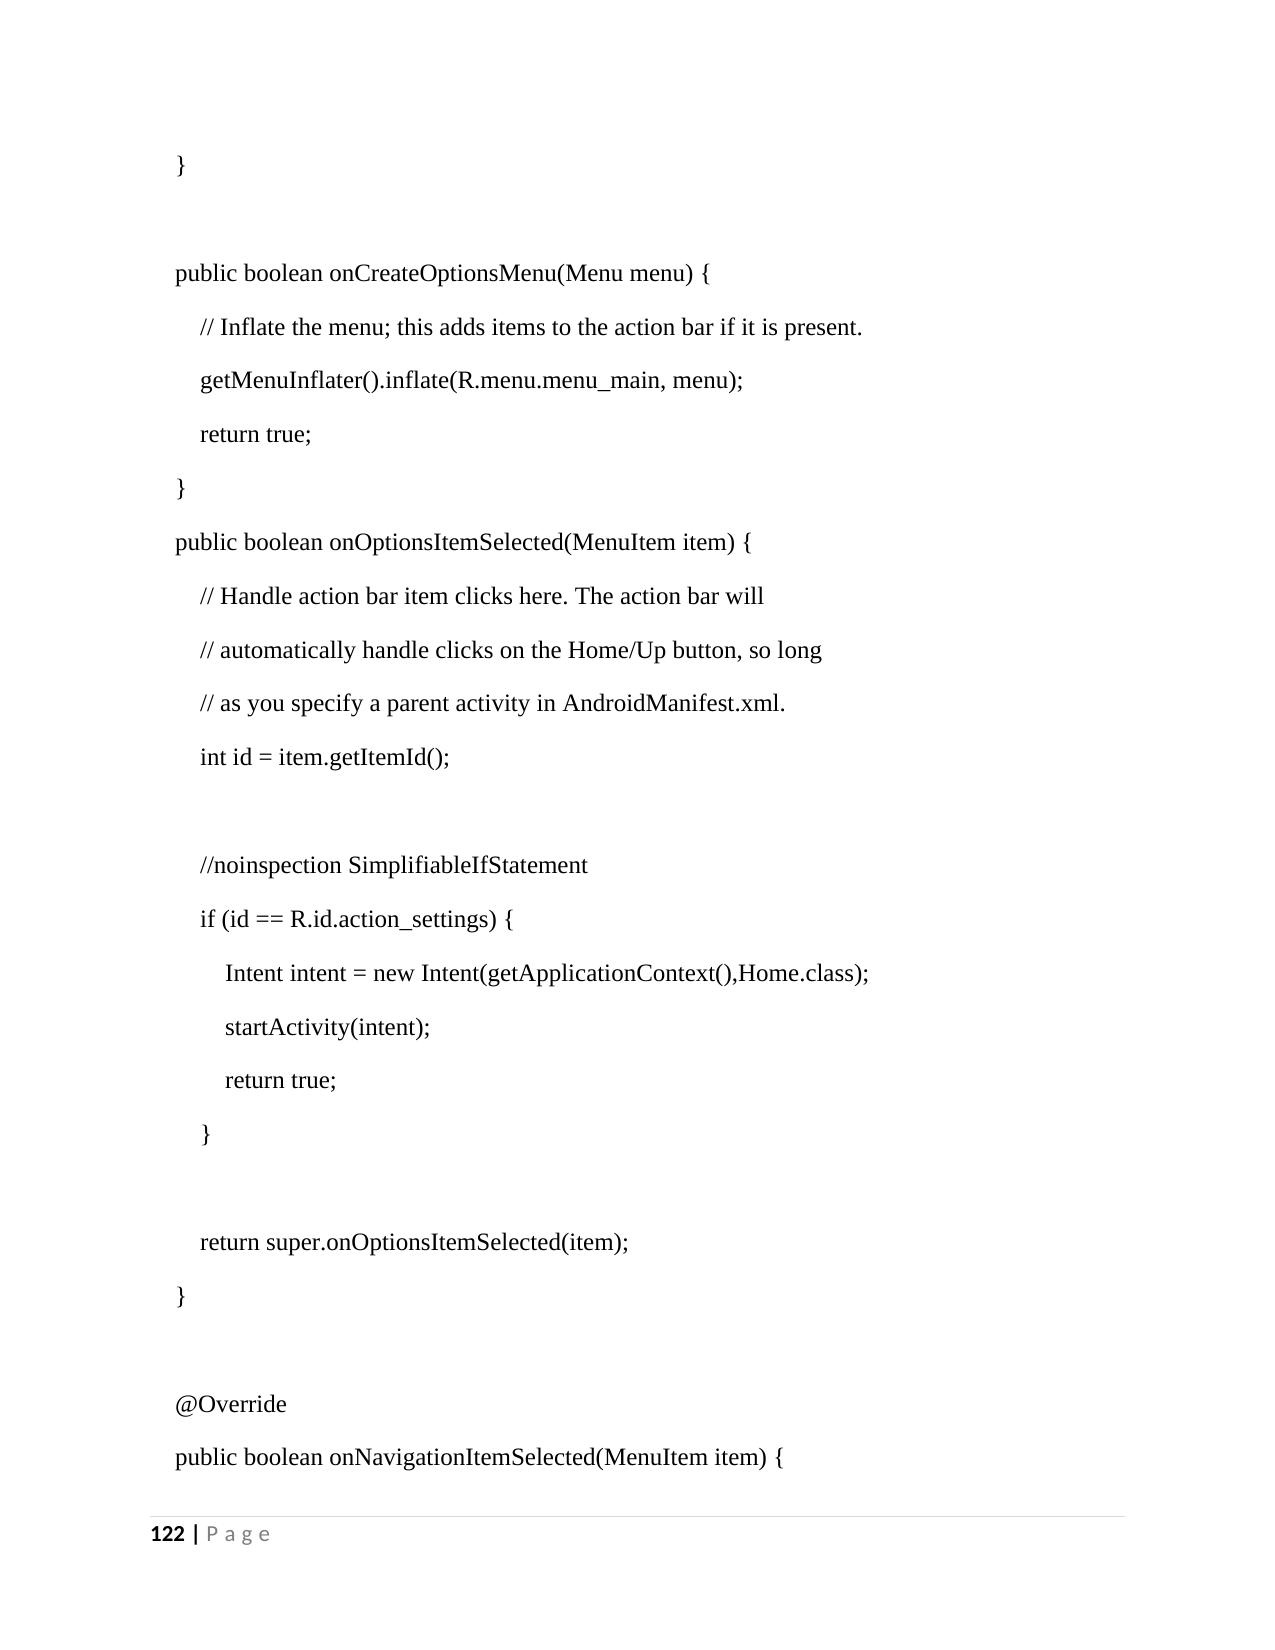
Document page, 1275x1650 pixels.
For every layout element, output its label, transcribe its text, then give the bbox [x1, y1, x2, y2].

text @Override [150, 1389, 1125, 1417]
text return true; [150, 419, 1125, 448]
text } [150, 1281, 1125, 1310]
text public boolean onOptionsItemSelected(MenuItem item) { [150, 527, 1125, 556]
text return true; [150, 1066, 1125, 1094]
text } [150, 1119, 1125, 1148]
text if (id == R.id.action_settings) { [150, 904, 1125, 933]
text // Inflate the menu; this adds items to the action bar if it is present. [150, 312, 1125, 340]
text Intent intent = new Intent(getApplicationContext(),Home.class); [150, 958, 1125, 987]
text int id = item.getItemId(); [150, 742, 1125, 771]
text // Handle action bar item clicks here. The action bar will [150, 581, 1125, 609]
text // as you specify a parent activity in AndroidManifest.xml. [150, 688, 1125, 717]
text startActivity(intent); [150, 1012, 1125, 1040]
text // automatically handle clicks on the Home/Up button, so long [150, 635, 1125, 663]
text getMenuInflater().inflate(R.menu.menu_main, menu); [150, 365, 1125, 394]
text } [150, 150, 1125, 179]
text public boolean onNavigationItemSelected(MenuItem item) { [150, 1442, 1125, 1471]
text //noinspection SimplifiableIfStatement [150, 850, 1125, 879]
text } [150, 473, 1125, 502]
text public boolean onCreateOptionsMenu(Menu menu) { [150, 258, 1125, 286]
text return super.onOptionsItemSelected(item); [150, 1227, 1125, 1256]
